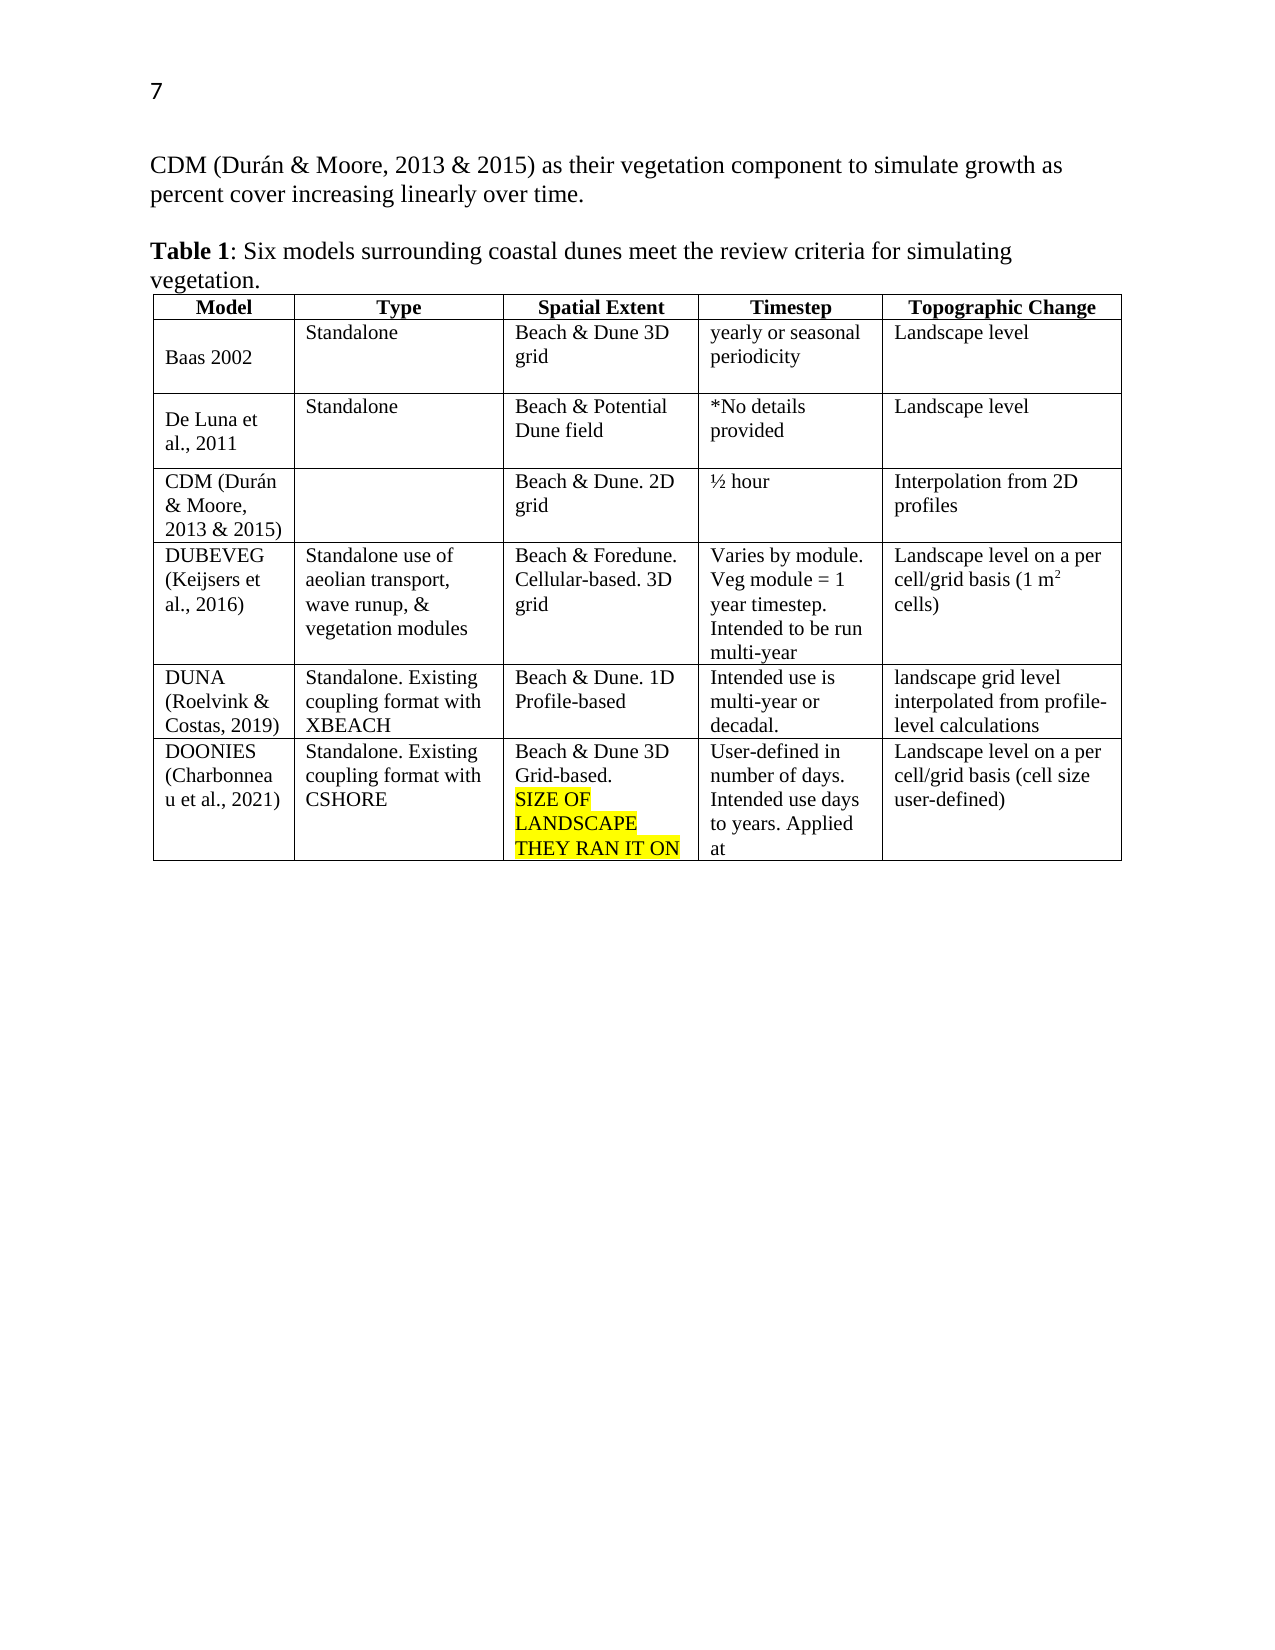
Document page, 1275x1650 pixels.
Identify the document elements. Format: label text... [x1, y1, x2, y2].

table_header Spatial Extent [504, 295, 698, 319]
table_header Type [295, 295, 503, 319]
table_cell DUBEVEG (Keijsers et al., 2016) [154, 543, 294, 664]
table_cell *No details provided [699, 394, 882, 468]
table_cell Landscape level on a per cell/grid basis (cell size user-defined) [883, 739, 1121, 859]
table_cell Standalone. Existing coupling format with XBEACH [295, 665, 503, 738]
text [150, 150, 1125, 207]
table_cell User-defined in number of days. Intended use days to years. Applied at [699, 739, 882, 859]
table_cell Interpolation from 2D profiles [883, 469, 1121, 542]
table_cell Baas 2002 [154, 320, 294, 393]
table_cell yearly or seasonal periodicity [699, 320, 882, 393]
table_cell Beach & Foredune. Cellular-based. 3D grid [504, 543, 698, 664]
table_cell Landscape level [883, 320, 1121, 393]
table_header Model [154, 295, 294, 319]
table_cell Standalone. Existing coupling format with CSHORE [295, 739, 503, 859]
text Table 1: Six models surrounding coastal dunes meet the review criteria for simulating vegetation. [150, 236, 1125, 294]
table_cell DUNA (Roelvink & Costas, 2019) [154, 665, 294, 738]
table_cell ½ hour [699, 469, 882, 542]
table_cell Beach & Dune 3D grid [504, 320, 698, 393]
table_cell Beach & Dune 3D Grid-based. SIZE OF LANDSCAPE THEY RAN IT ON [504, 739, 698, 859]
table_cell Standalone use of aeolian transport, wave runup, & vegetation modules [295, 543, 503, 664]
table_cell Landscape level on a per cell/grid basis (1 m2 cells) [883, 543, 1121, 664]
table_cell Beach & Potential Dune field [504, 394, 698, 468]
table_cell CDM (Durán & Moore, 2013 & 2015) [154, 469, 294, 542]
table_cell Intended use is multi-year or decadal. [699, 665, 882, 738]
table_cell Beach & Dune. 1D Profile-based [504, 665, 698, 738]
table_cell Varies by module. Veg module = 1 year timestep. Intended to be run multi-year [699, 543, 882, 664]
table_cell Beach & Dune. 2D grid [504, 469, 698, 542]
table_header Timestep [699, 295, 882, 319]
table_cell Landscape level [883, 394, 1121, 468]
table_cell DOONIES (Charbonneau et al., 2021) [154, 739, 294, 859]
table_cell landscape grid level interpolated from profile-level calculations [883, 665, 1121, 738]
table_header Topographic Change [883, 295, 1121, 319]
table_cell [295, 469, 503, 542]
table_cell Standalone [295, 394, 503, 468]
table_cell Standalone [295, 320, 503, 393]
table_cell De Luna et al., 2011 [154, 394, 294, 468]
